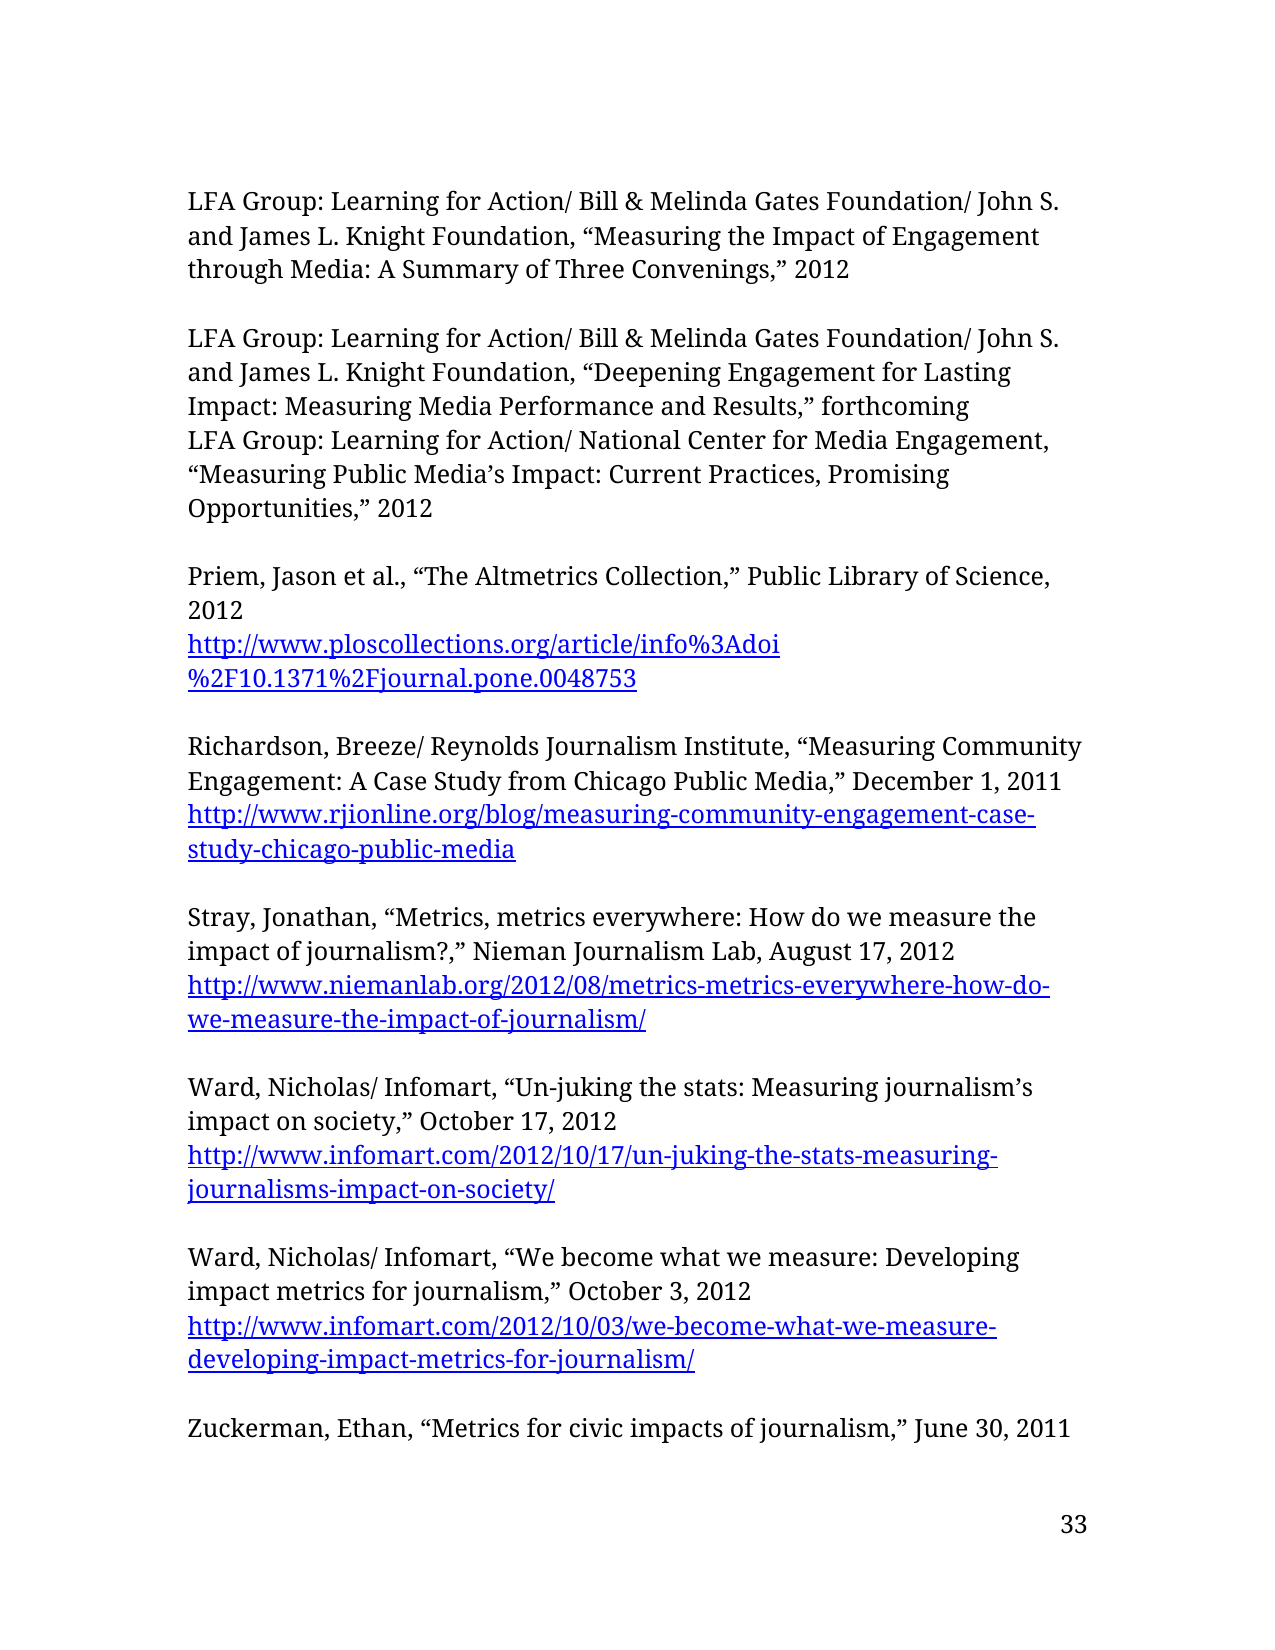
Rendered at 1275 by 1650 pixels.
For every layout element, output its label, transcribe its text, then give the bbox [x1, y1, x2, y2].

text http://www.infomart.com/2012/10/03/we-become-what-we-measure-developing-impact-metrics-for-journalism/ [187, 1308, 1087, 1376]
text Priem, Jason et al., “The Altmetrics Collection,” Public Library of Science, 2012 [187, 559, 1087, 627]
text LFA Group: Learning for Action/ National Center for Media Engagement, “Measuring Public Media’s Impact: Current Practices, Promising Opportunities,” 2012 [187, 422, 1087, 525]
text Zuckerman, Ethan, “Metrics for civic impacts of journalism,” June 30, 2011 [187, 1410, 1087, 1444]
text http://www.rjionline.org/blog/measuring-community-engagement-case-study-chicago-public-media [187, 797, 1087, 865]
text LFA Group: Learning for Action/ Bill & Melinda Gates Foundation/ John S. and James L. Knight Foundation, “Deepening Engagement for Lasting Impact: Measuring Media Performance and Results,” forthcoming [187, 320, 1087, 422]
text Ward, Nicholas/ Infomart, “We become what we measure: Developing impact metrics for journalism,” October 3, 2012 [187, 1240, 1087, 1308]
text http://www.infomart.com/2012/10/17/un-juking-the-stats-measuring-journalisms-impact-on-society/ [187, 1138, 1087, 1206]
text Ward, Nicholas/ Infomart, “Un-juking the stats: Measuring journalism’s impact on society,” October 17, 2012 [187, 1070, 1087, 1138]
text http://www.ploscollections.org/article/info%3Adoi%2F10.1371%2Fjournal.pone.0048753 [187, 627, 1087, 695]
text http://www.niemanlab.org/2012/08/metrics-metrics-everywhere-how-do-we-measure-the-impact-of-journalism/ [187, 967, 1087, 1036]
text Richardson, Breeze/ Reynolds Journalism Institute, “Measuring Community Engagement: A Case Study from Chicago Public Media,” December 1, 2011 [187, 729, 1087, 797]
text Stray, Jonathan, “Metrics, metrics everywhere: How do we measure the impact of journalism?,” Nieman Journalism Lab, August 17, 2012 [187, 899, 1087, 967]
text LFA Group: Learning for Action/ Bill & Melinda Gates Foundation/ John S. and James L. Knight Foundation, “Measuring the Impact of Engagement through Media: A Summary of Three Convenings,” 2012 [187, 184, 1087, 286]
